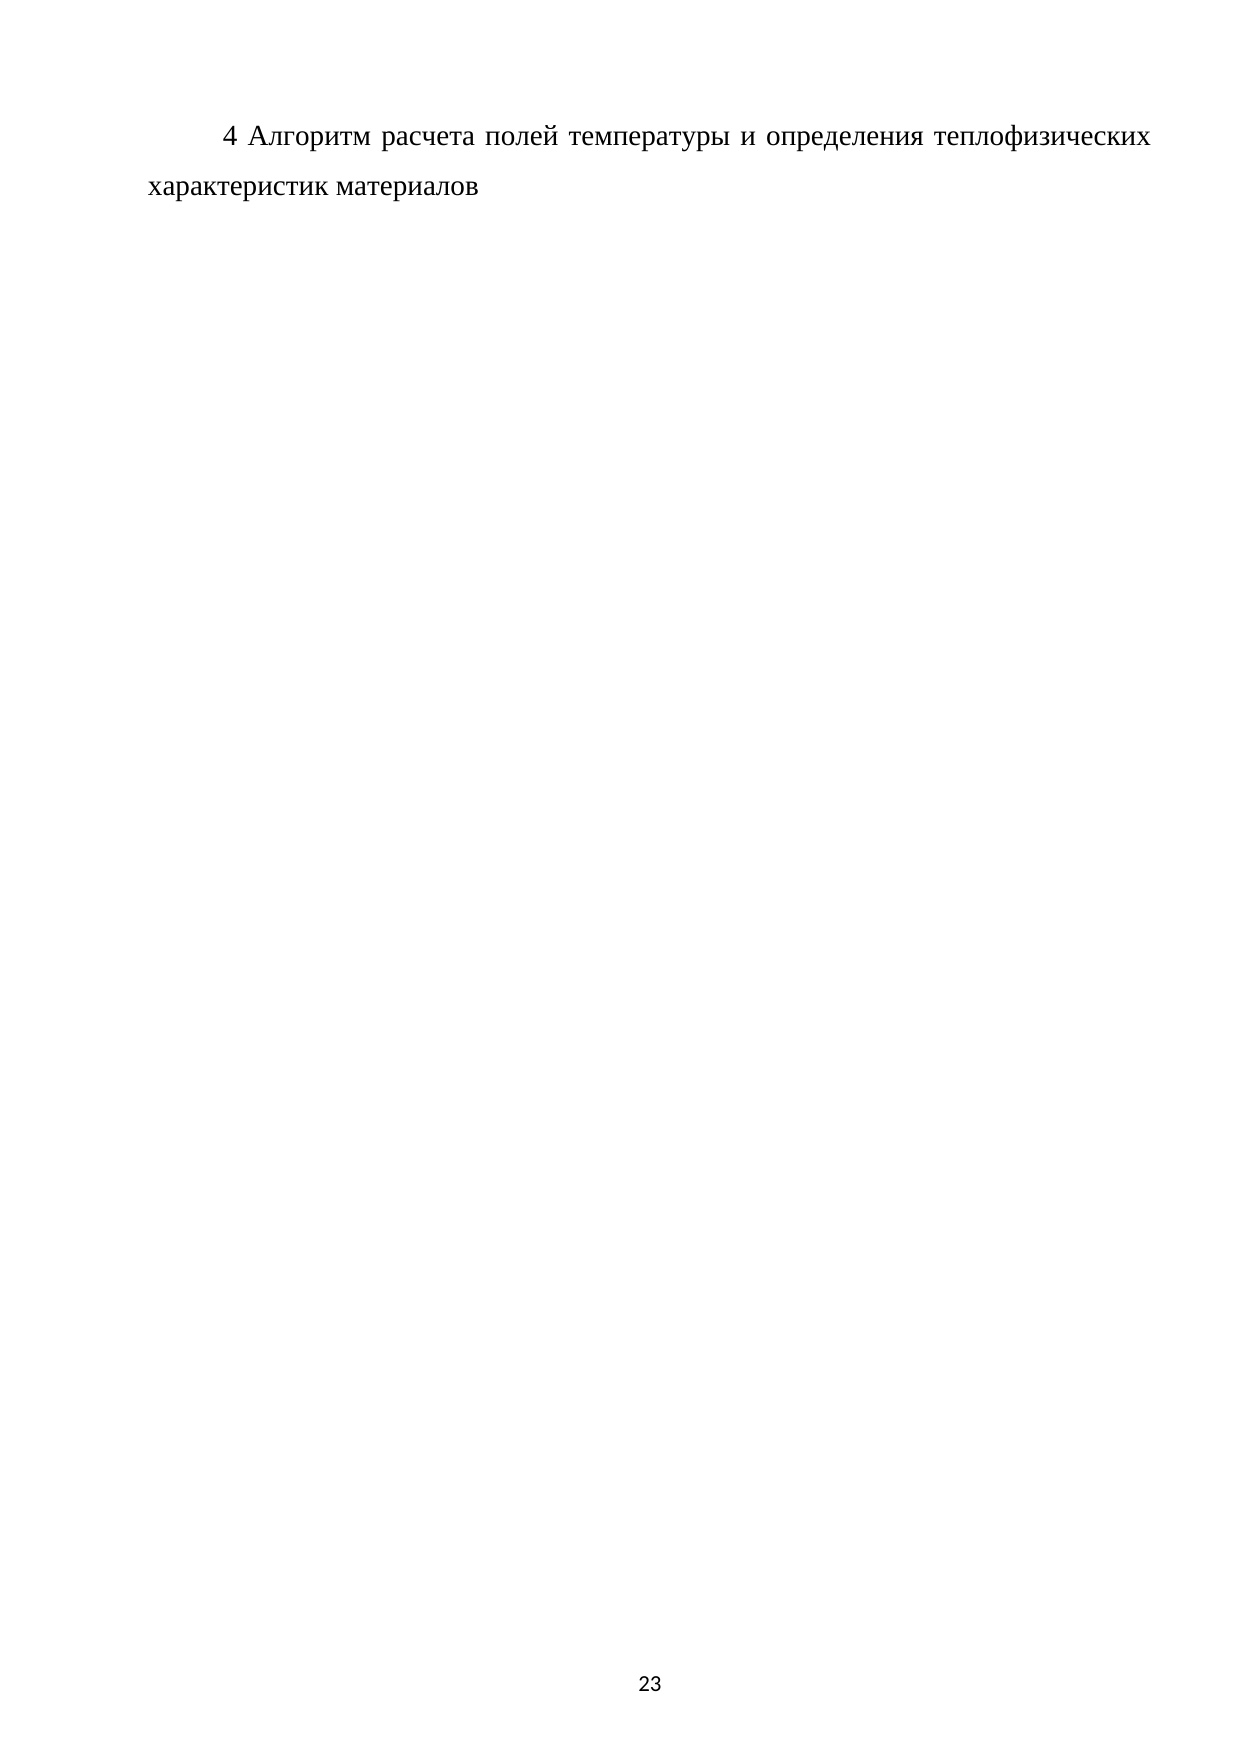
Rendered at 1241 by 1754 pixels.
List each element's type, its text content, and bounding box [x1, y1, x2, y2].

text 4 Алгоритм расчета полей температуры и определения теплофизических характеристик материалов [148, 118, 1152, 202]
